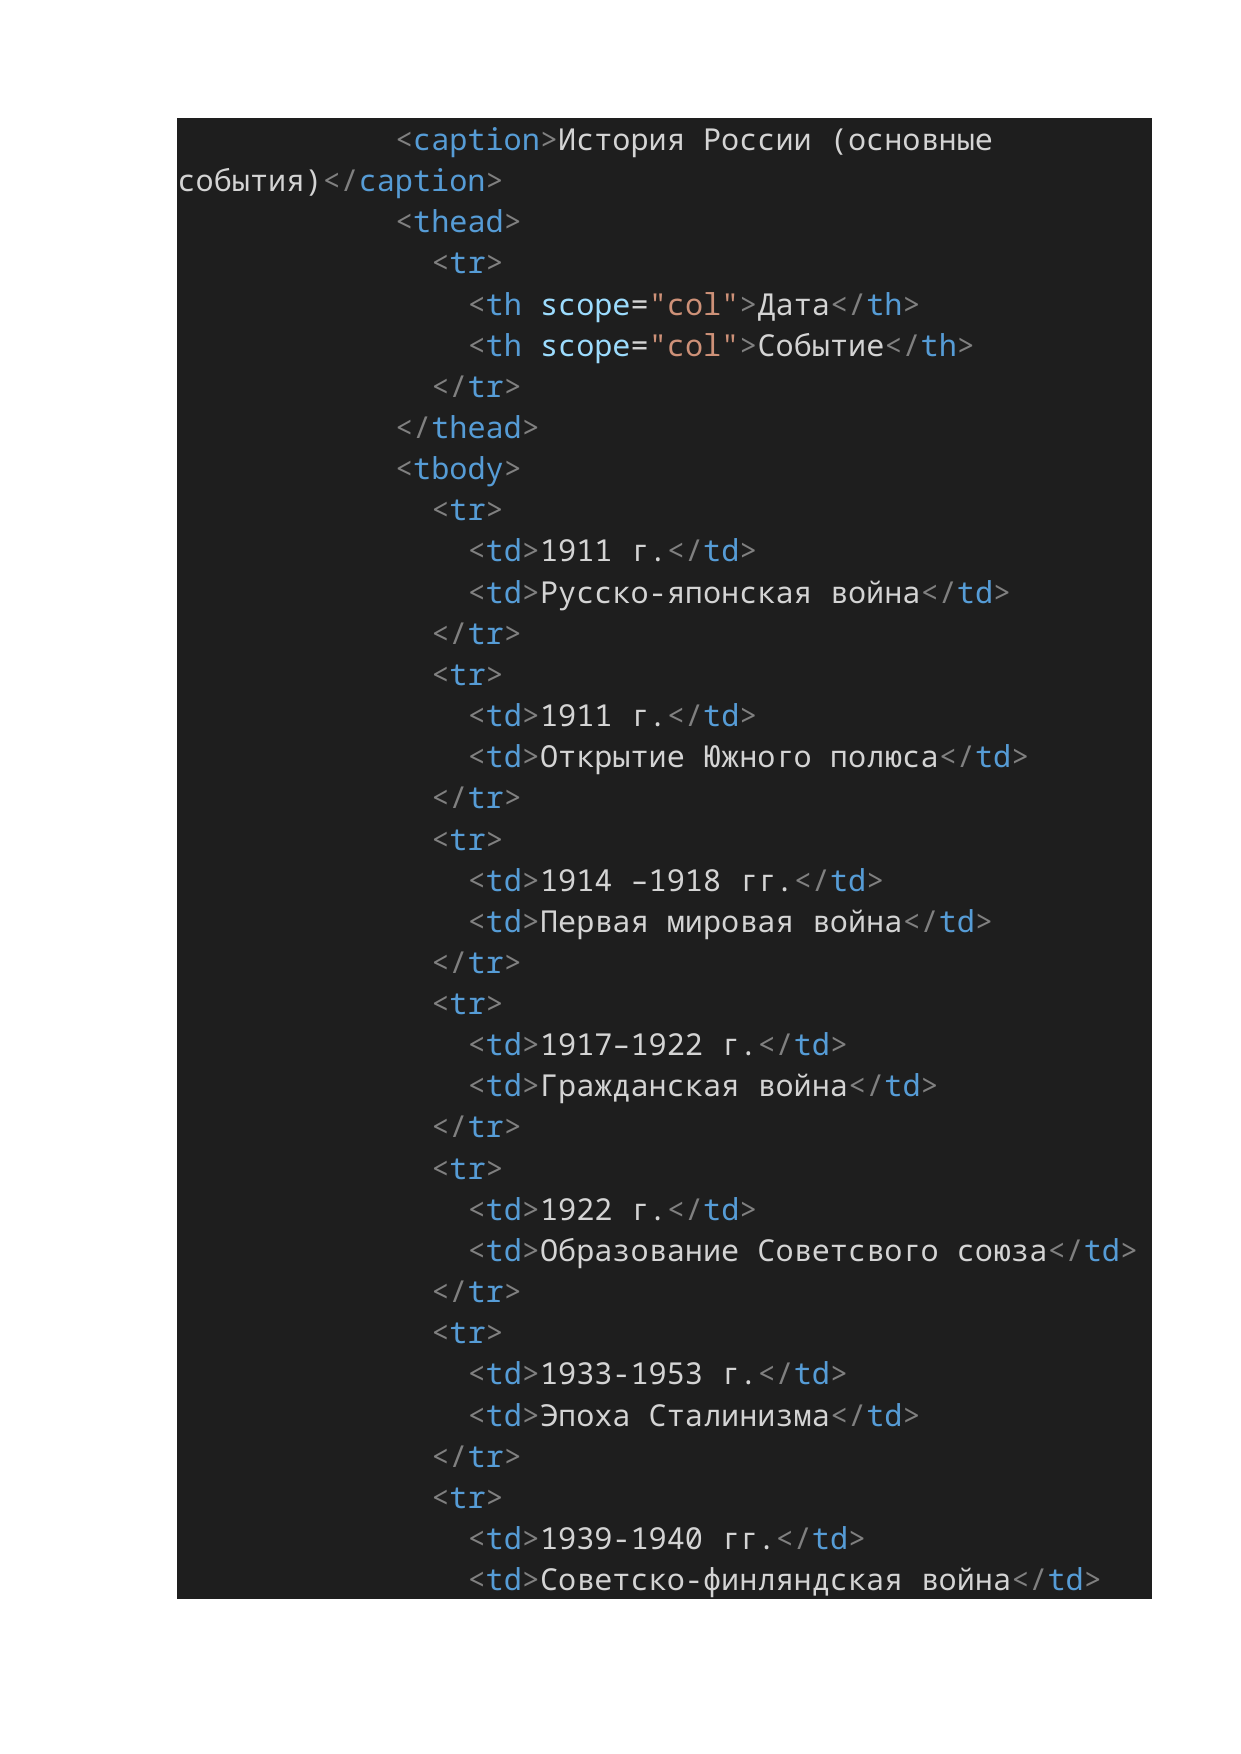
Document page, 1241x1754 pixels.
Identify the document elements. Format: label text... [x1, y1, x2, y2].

text <td>Гражданская война</td> [177, 1064, 1152, 1106]
text </tr> [177, 1435, 1152, 1476]
text <td>Открытие Южного полюса</td> [177, 735, 1152, 776]
text <td>1922 г.</td> [177, 1188, 1152, 1229]
text <caption>История России (основные события)</caption> [177, 118, 1152, 200]
text <td>Образование Советсвого союза</td> [177, 1229, 1152, 1270]
text <tr> [177, 1147, 1152, 1188]
text </tr> [177, 776, 1152, 818]
text <th scope="col">Дата</th> [177, 283, 1152, 324]
text <td>1939-1940 гг.</td> [177, 1517, 1152, 1558]
text <td>Эпоха Сталинизма</td> [177, 1394, 1152, 1435]
text <tr> [177, 1476, 1152, 1517]
text </tr> [177, 365, 1152, 406]
text <tr> [177, 1311, 1152, 1352]
text <tr> [177, 242, 1152, 283]
text <tr> [177, 818, 1152, 859]
text </thead> [177, 406, 1152, 447]
text <td>1917–1922 г.</td> [177, 1023, 1152, 1064]
text <thead> [177, 200, 1152, 242]
text <td>1933-1953 г.</td> [177, 1352, 1152, 1394]
text <td>1911 г.</td> [177, 694, 1152, 735]
text <tr> [177, 488, 1152, 529]
text </tr> [177, 612, 1152, 653]
text <tbody> [177, 447, 1152, 488]
text <td>Советско-финляндская война</td> [177, 1558, 1152, 1599]
text <td>Первая мировая война</td> [177, 900, 1152, 941]
text <tr> [177, 653, 1152, 694]
text </tr> [177, 1270, 1152, 1311]
text <td>1914 –1918 гг.</td> [177, 859, 1152, 900]
text </tr> [177, 941, 1152, 982]
text <th scope="col">Событие</th> [177, 324, 1152, 365]
text <td>Русско-японская война</td> [177, 571, 1152, 612]
text <tr> [177, 982, 1152, 1023]
text </tr> [177, 1106, 1152, 1147]
text <td>1911 г.</td> [177, 529, 1152, 571]
